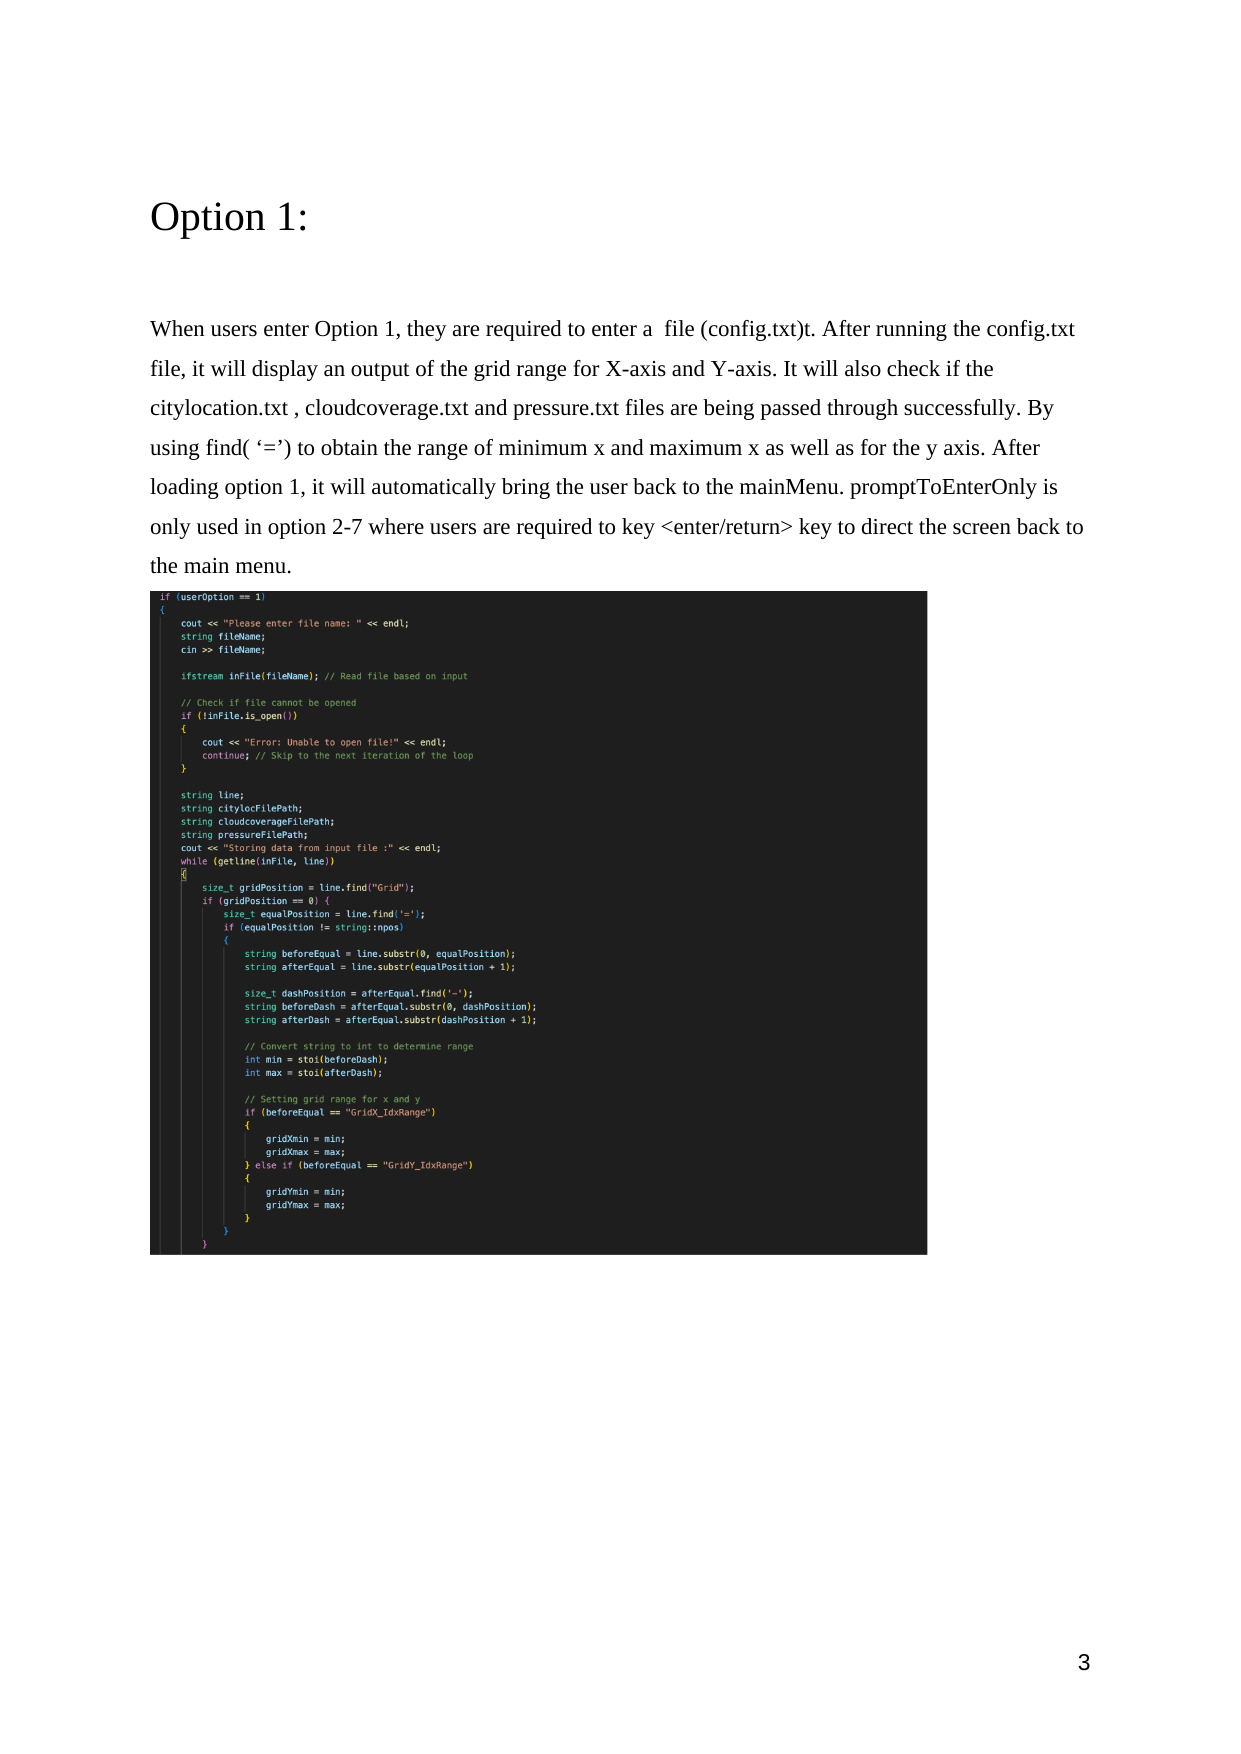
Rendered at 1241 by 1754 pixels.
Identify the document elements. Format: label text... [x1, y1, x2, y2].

picture [150, 591, 928, 1255]
subtitle Option 1: [150, 192, 1090, 239]
text When users enter Option 1, they are required to enter a file (config.txt)t. After running the config.txt file, it will display an output of the grid range for X-axis and Y-axis. It will also check if the citylocation.txt , cloudcoverage.txt and pressure.txt files are being passed through successfully. By using find( ‘=’) to obtain the range of minimum x and maximum x as well as for the y axis. After loading option 1, it will automatically bring the user back to the mainMenu. promptToEnterOnly is only used in option 2-7 where users are required to key <enter/return> key to direct the screen back to the main menu. [150, 276, 1090, 579]
